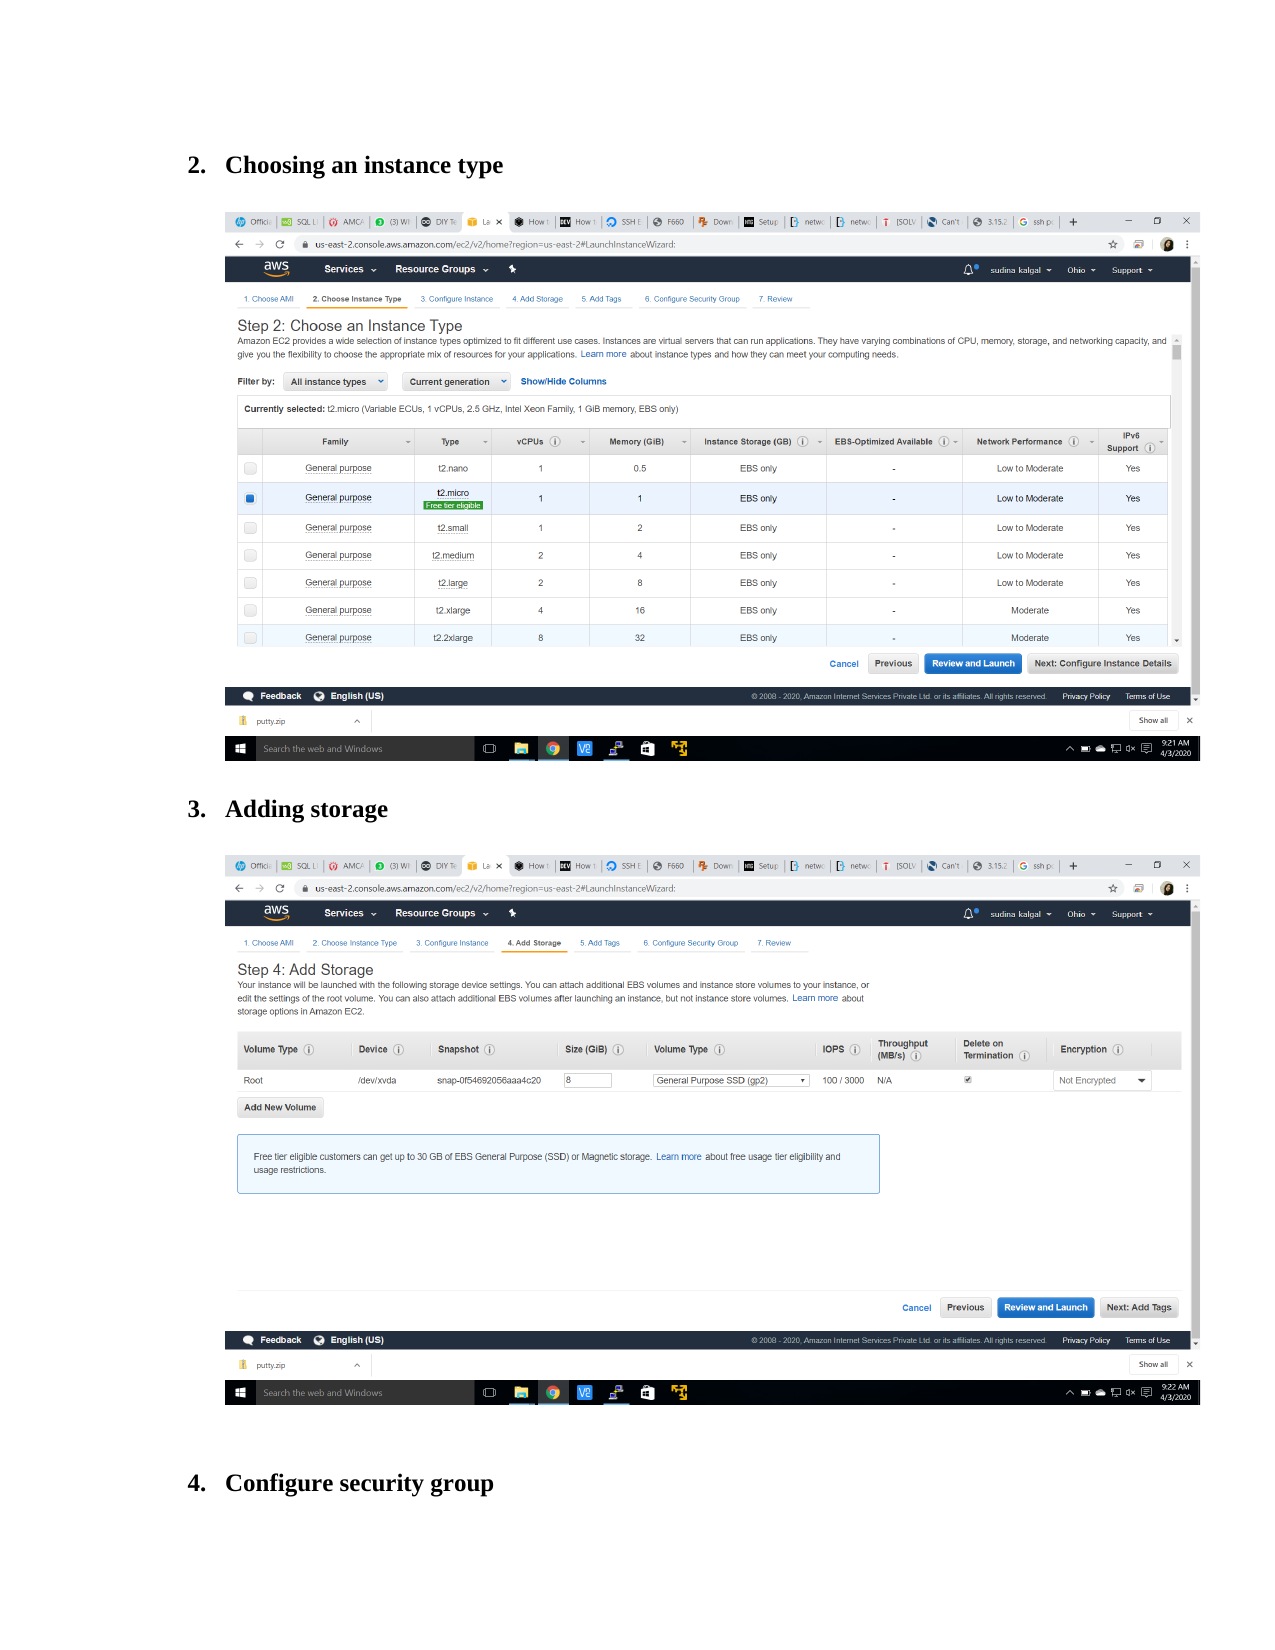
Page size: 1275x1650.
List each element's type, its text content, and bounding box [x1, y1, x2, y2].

list Choosing an instance type [187, 150, 1125, 179]
picture [225, 855, 1200, 1405]
list Adding storage [187, 794, 1125, 822]
picture [225, 212, 1200, 761]
list Configure security group [187, 1468, 1125, 1497]
